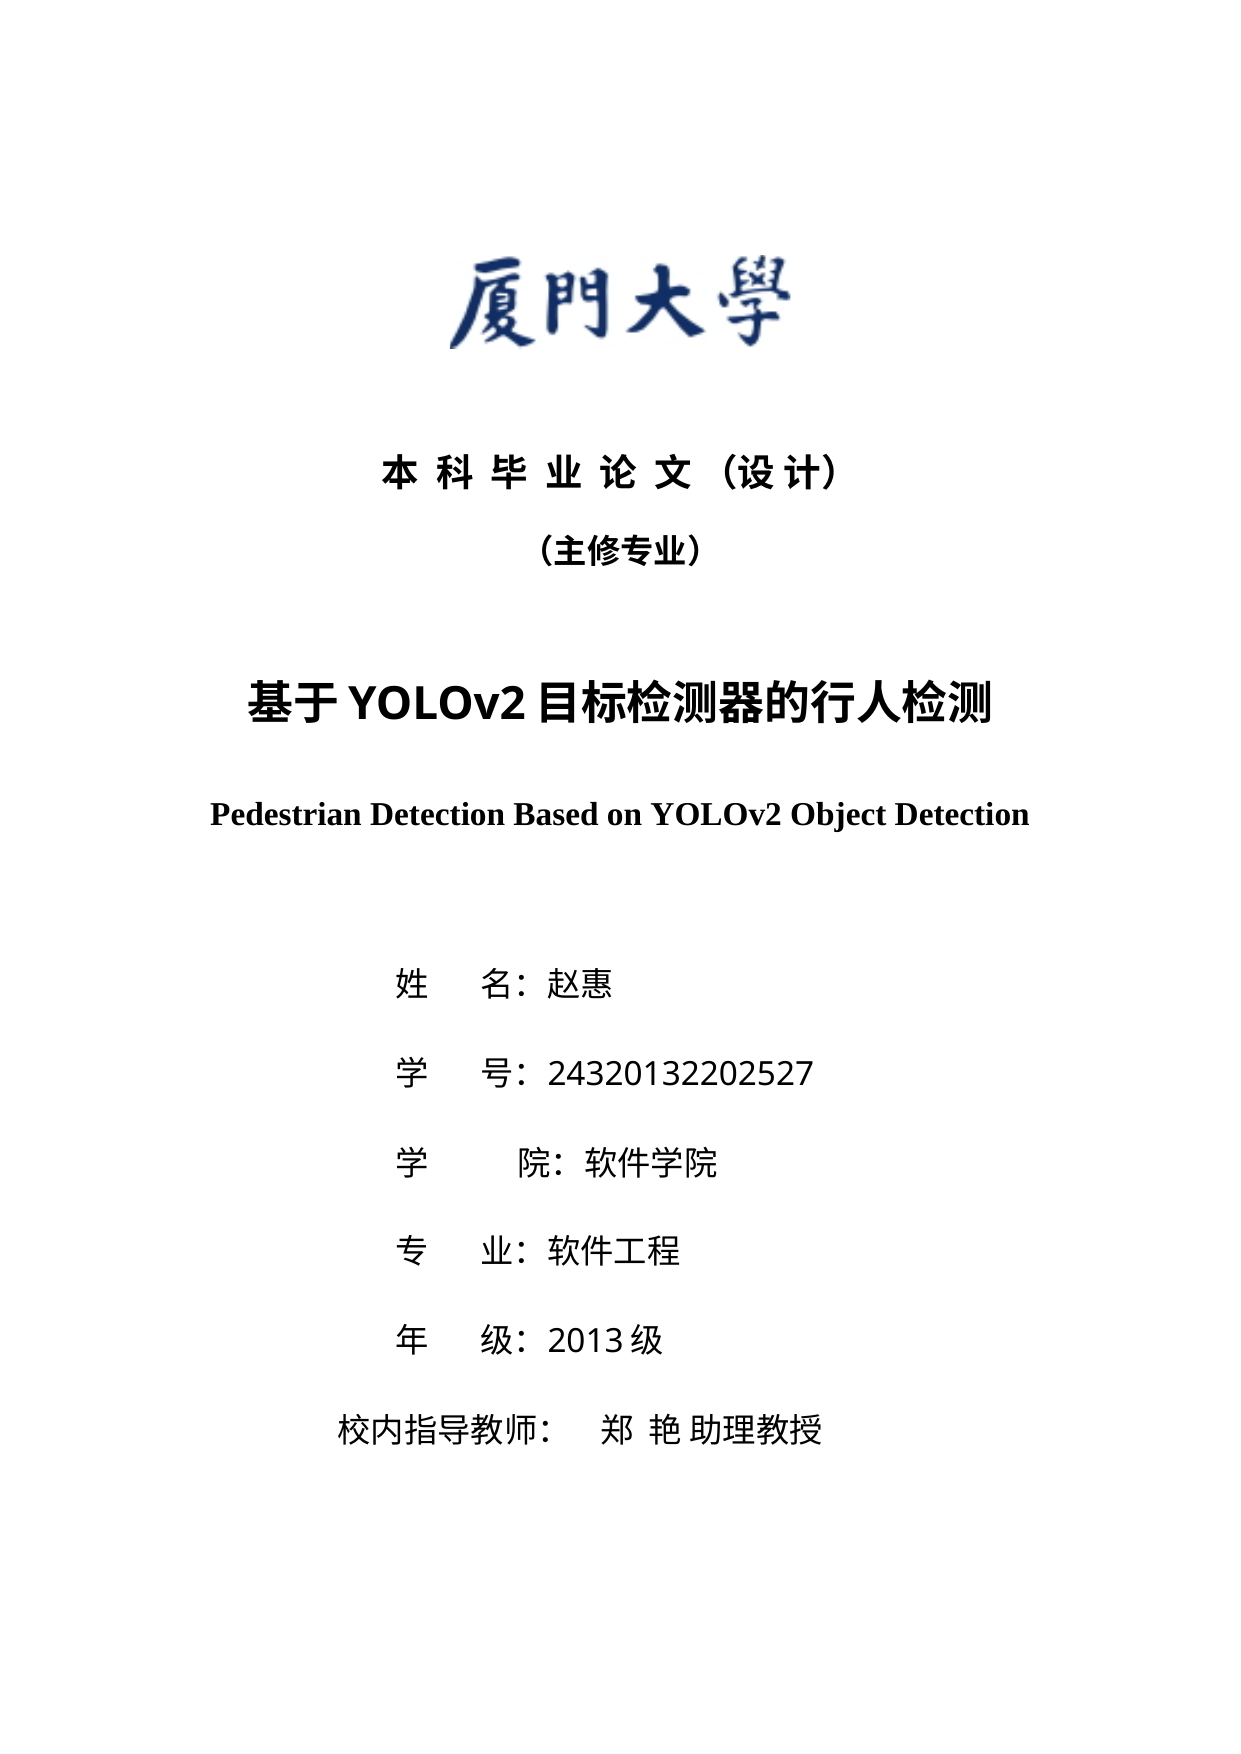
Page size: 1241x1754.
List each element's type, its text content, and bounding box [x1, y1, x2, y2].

text 姓 名：赵惠 [187, 950, 1053, 1015]
text 专 业：软件工程 [187, 1217, 1053, 1282]
text 基于YOLOv2目标检测器的行人检测 [187, 651, 1053, 748]
text 年 级：2013级 [187, 1306, 1053, 1371]
picture [449, 255, 791, 349]
text 本 科 毕 业 论 文 （设 计） [187, 443, 1053, 497]
text 学 号：24320132202527 [187, 1039, 1053, 1104]
text 校内指导教师： 郑 艳 助理教授 [187, 1395, 1053, 1460]
text Pedestrian Detection Based on YOLOv2 Object Detection [187, 781, 1053, 846]
text （主修专业） [187, 524, 1053, 573]
text 学 院：软件学院 [187, 1128, 1053, 1193]
